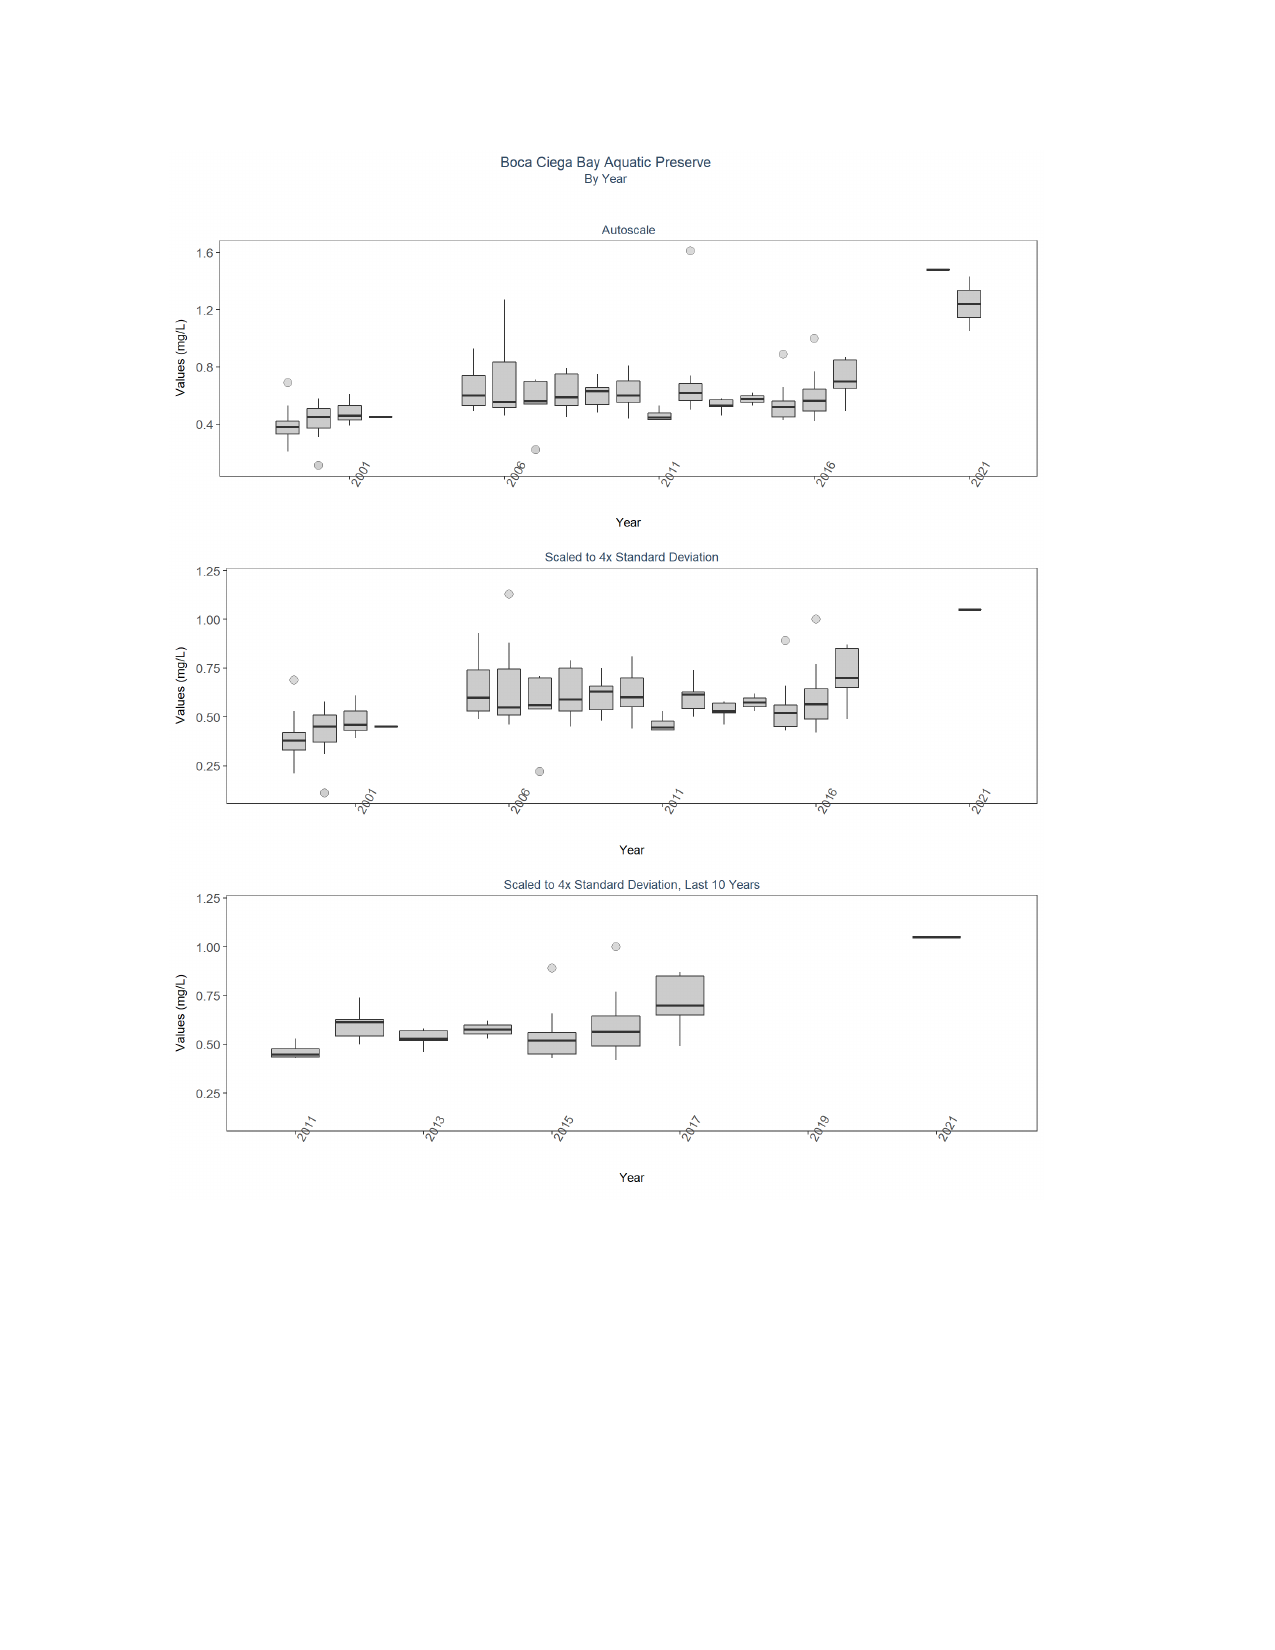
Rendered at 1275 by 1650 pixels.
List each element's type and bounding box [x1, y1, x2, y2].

picture [168, 150, 1044, 1200]
